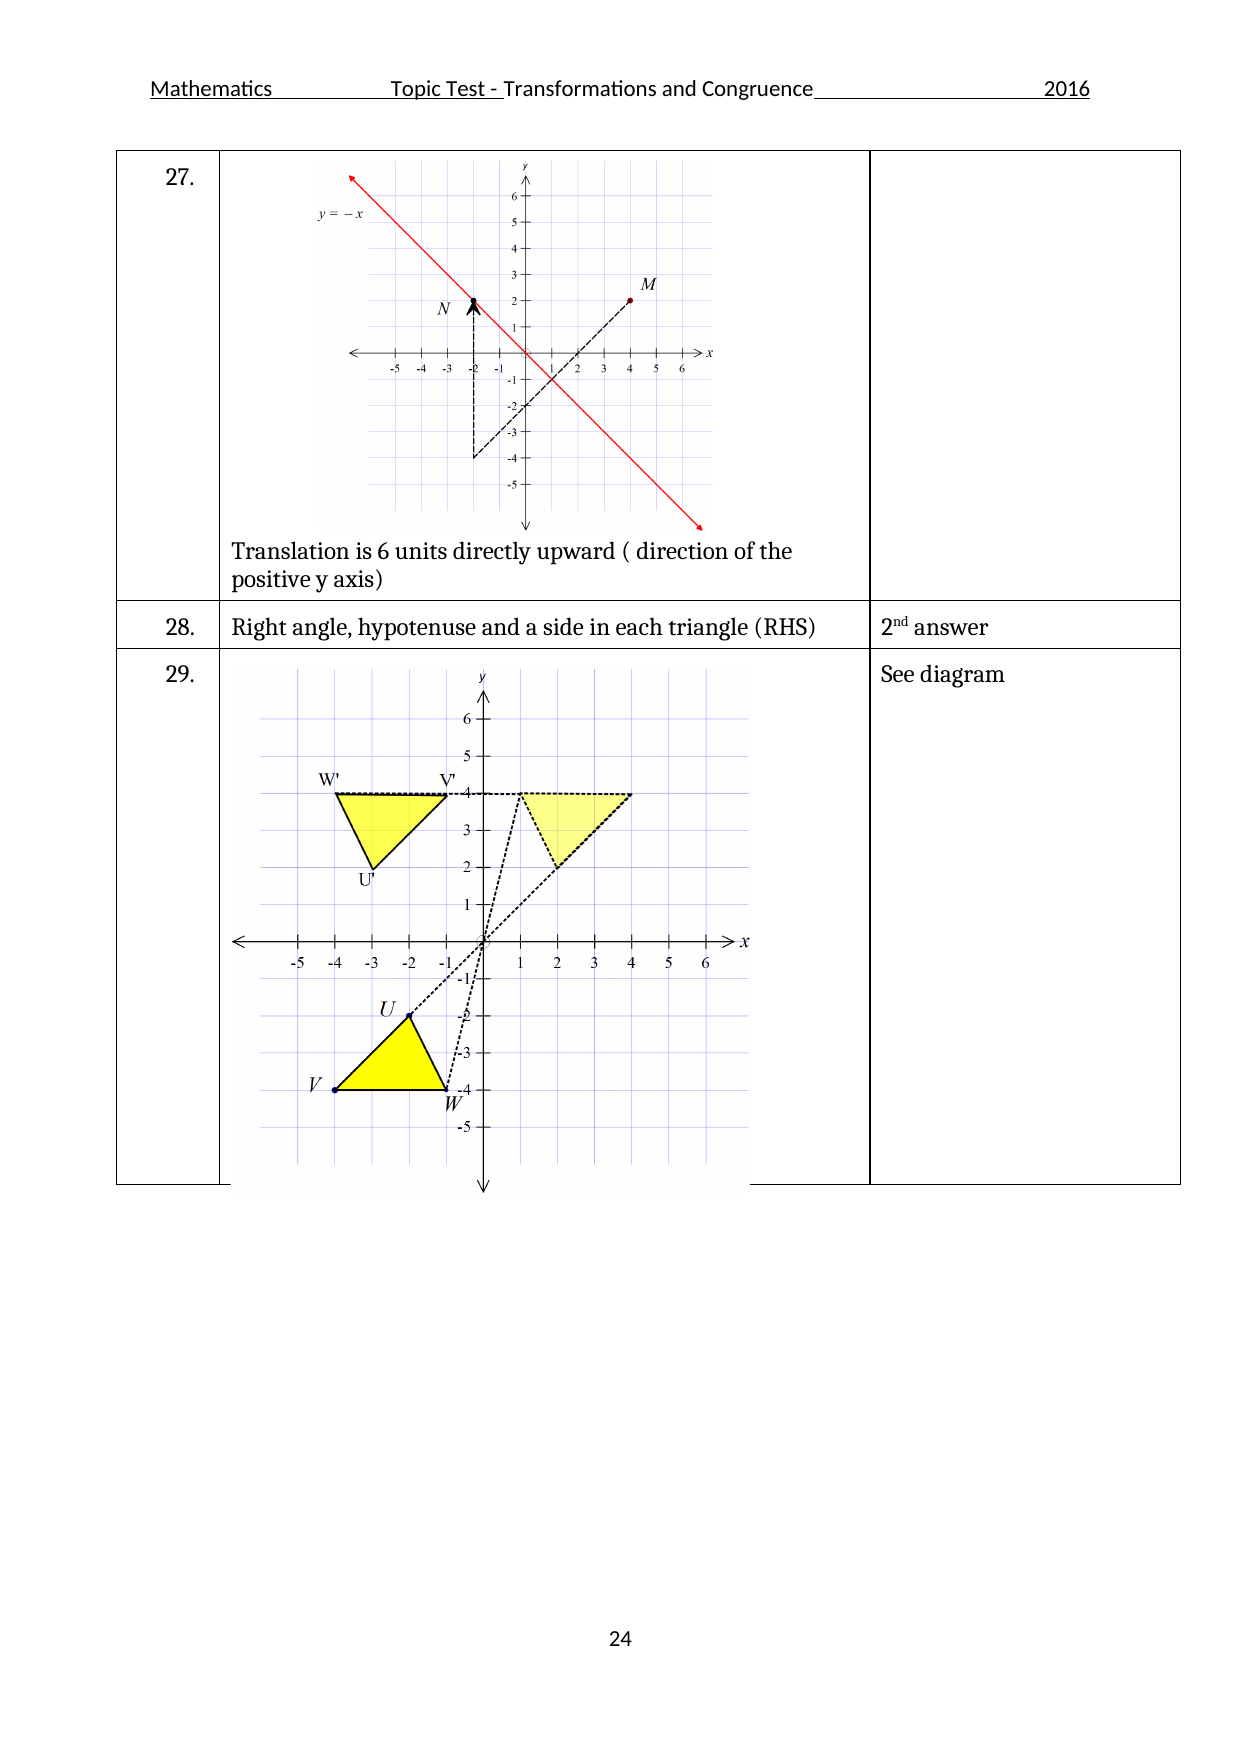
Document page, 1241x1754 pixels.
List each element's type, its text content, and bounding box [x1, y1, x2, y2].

table_cell [117, 649, 219, 1184]
table_cell [871, 151, 1180, 600]
table_cell [220, 649, 869, 1184]
table_cell [117, 151, 219, 600]
picture [316, 160, 714, 532]
picture [230, 667, 750, 1194]
table_cell Right angle, hypotenuse and a side in each triangle (RHS) [220, 601, 869, 647]
table_cell Translation is 6 units directly upward ( direction of the positive y axis) [220, 151, 869, 600]
table_cell See diagram [871, 649, 1180, 1184]
table_cell 2nd answer [871, 601, 1180, 647]
table_cell [117, 601, 219, 647]
